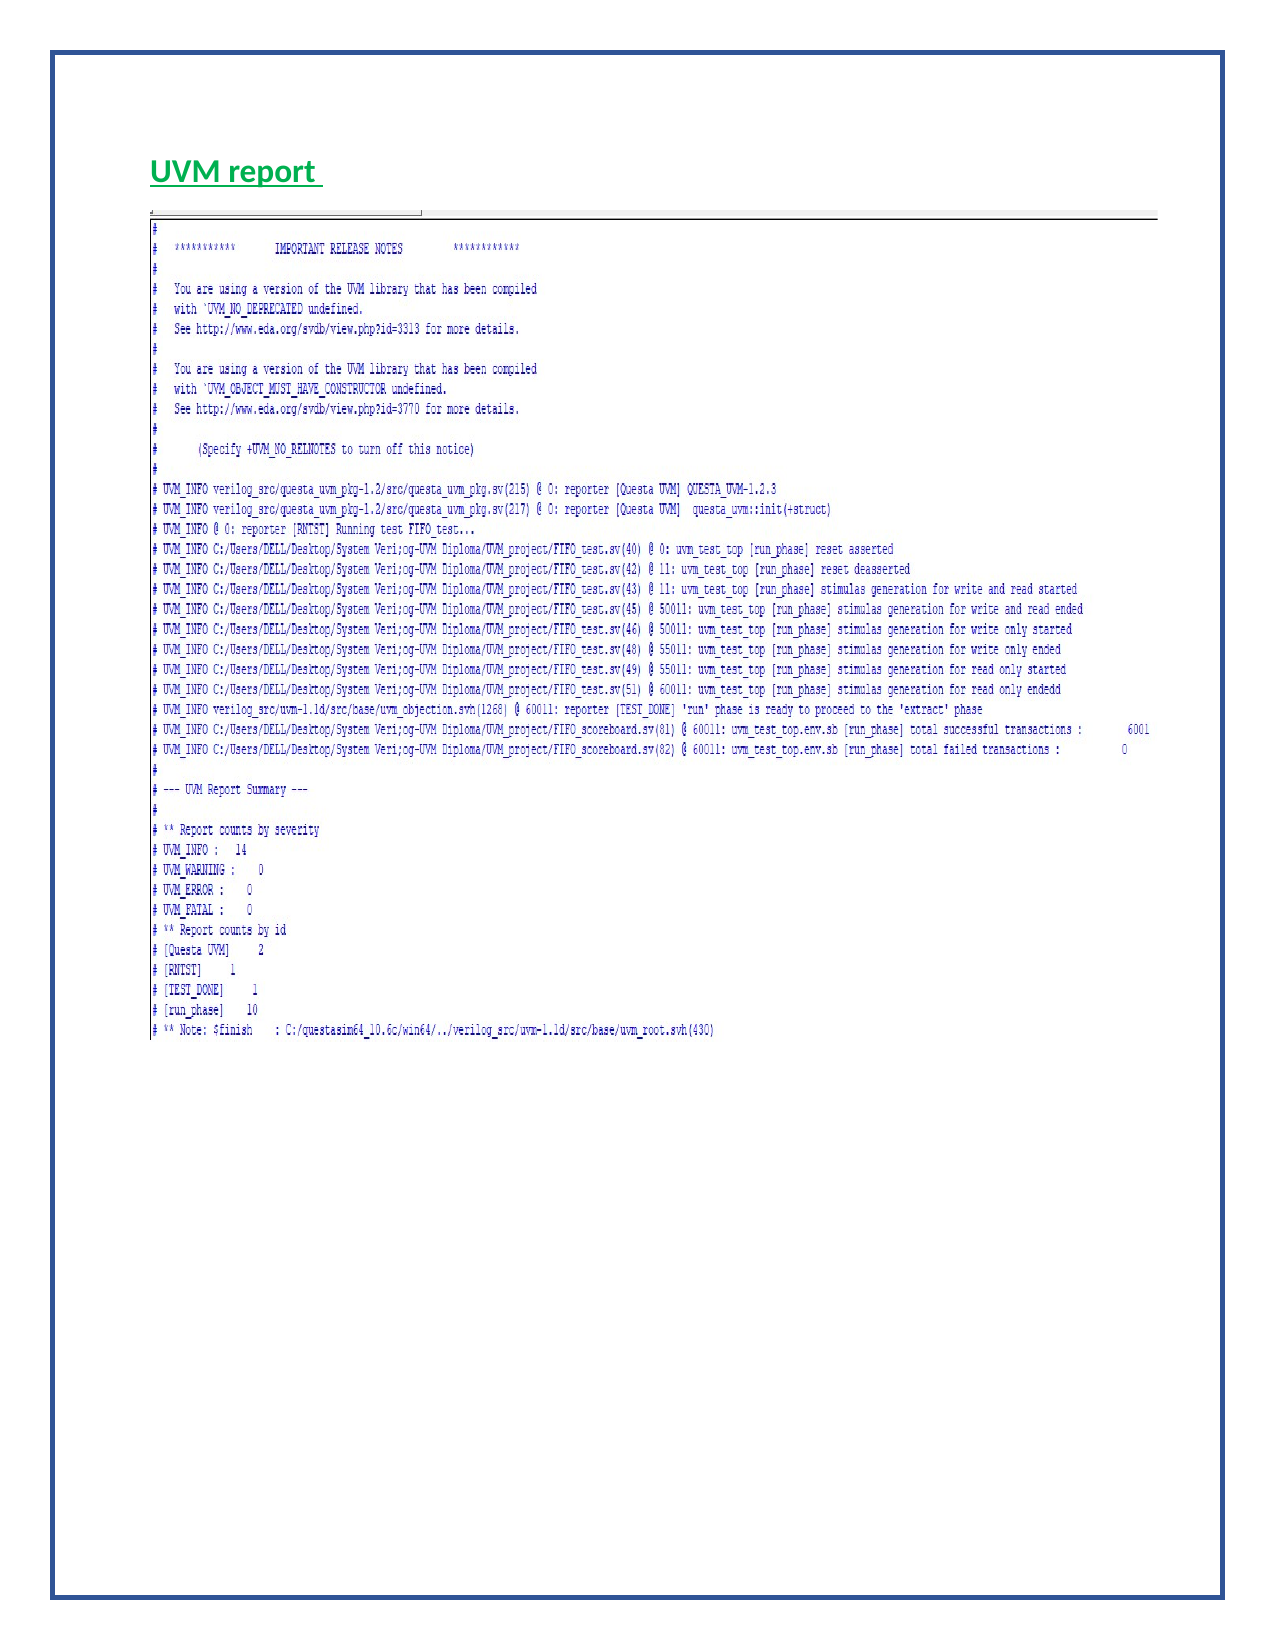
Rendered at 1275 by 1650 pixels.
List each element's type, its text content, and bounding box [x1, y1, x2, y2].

text UVM report [150, 150, 1125, 191]
picture [150, 210, 1158, 1042]
